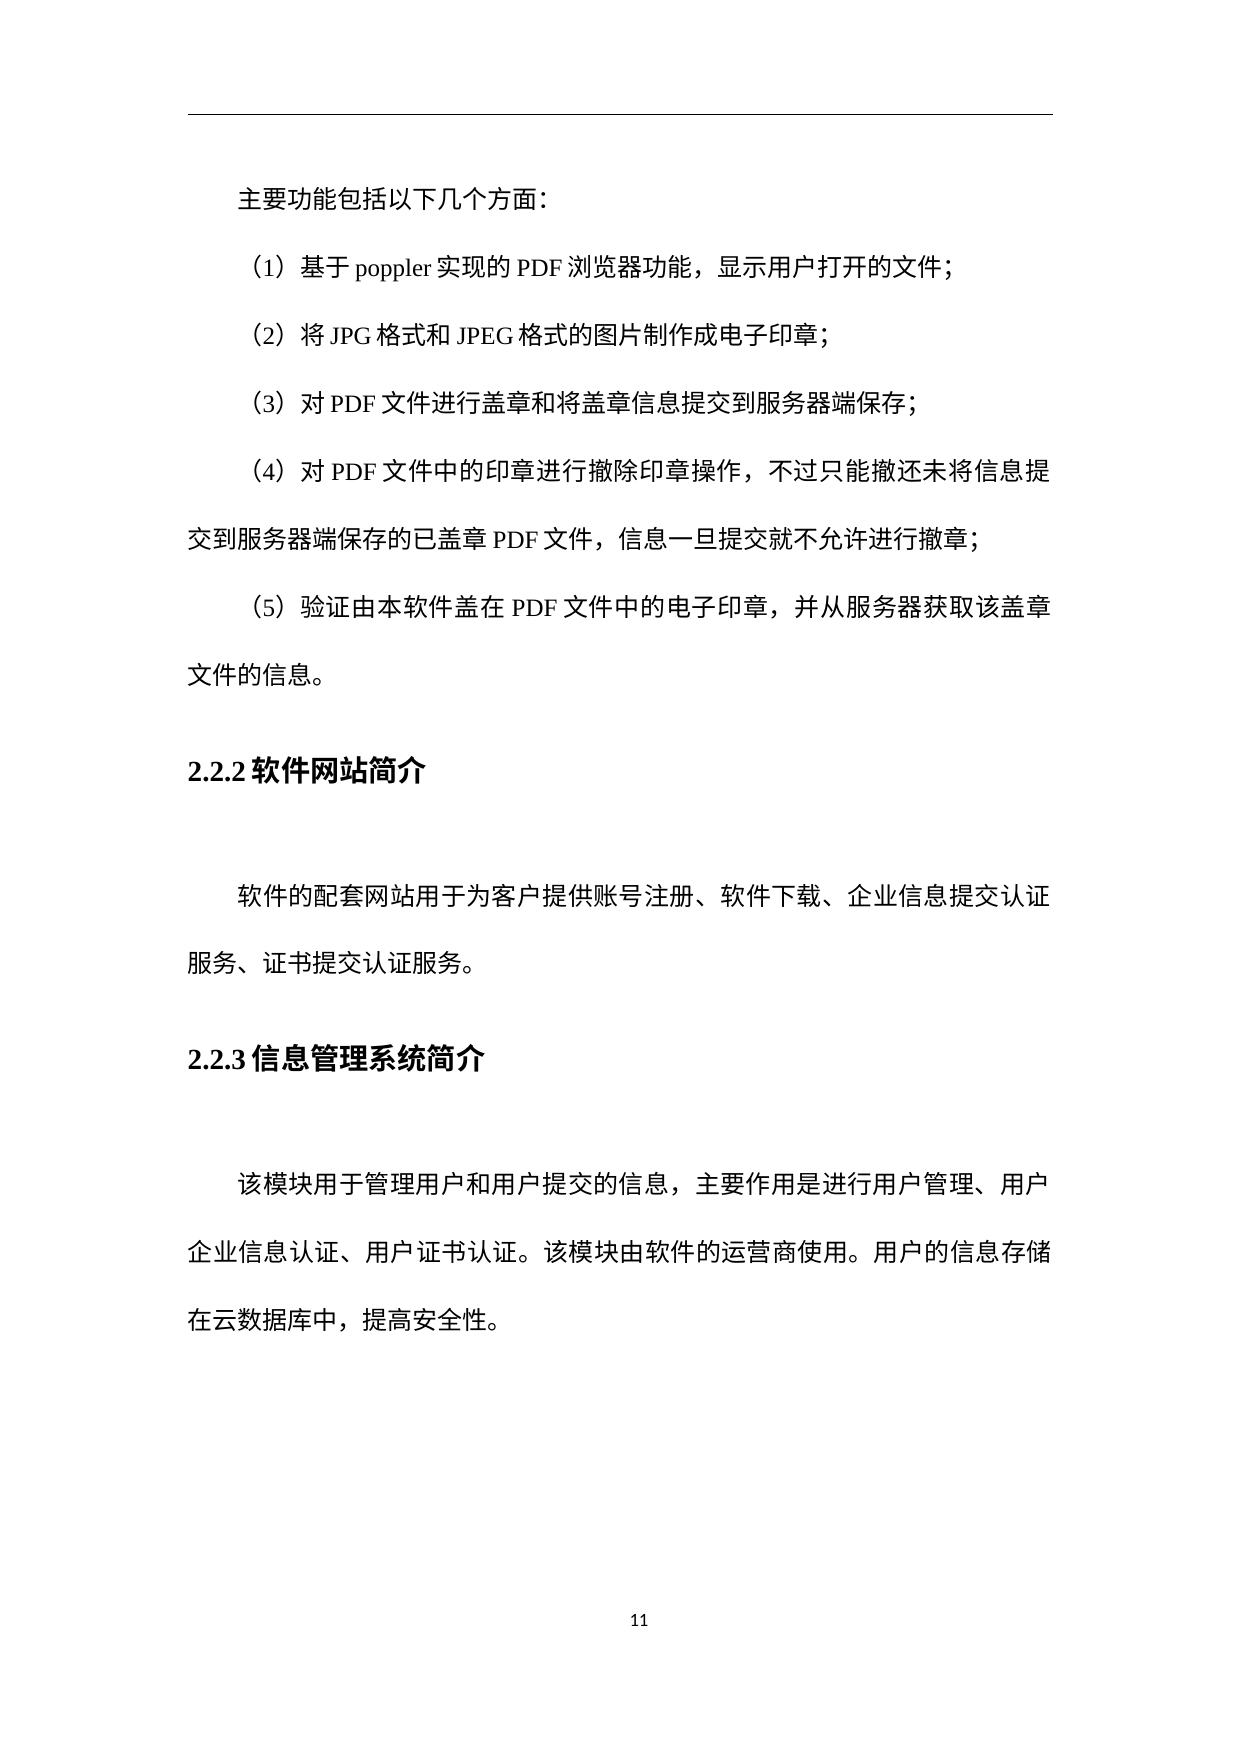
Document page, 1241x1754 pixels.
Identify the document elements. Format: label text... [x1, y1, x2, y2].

list 验证由本软件盖在PDF文件中的电子印章，并从服务器获取该盖章文件的信息。 [187, 571, 1053, 707]
subtitle 2.2.3信息管理系统简介 [187, 1023, 1053, 1091]
subtitle 2.2.2软件网站简介 [187, 734, 1053, 802]
text 软件的配套网站用于为客户提供账号注册、软件下载、企业信息提交认证服务、证书提交认证服务。 [187, 860, 1053, 996]
list 基于poppler实现的PDF浏览器功能，显示用户打开的文件； [187, 232, 1053, 300]
list 对PDF文件中的印章进行撤除印章操作，不过只能撤还未将信息提交到服务器端保存的已盖章PDF文件，信息一旦提交就不允许进行撤章； [187, 436, 1053, 571]
text 主要功能包括以下几个方面： [187, 164, 1053, 232]
text 该模块用于管理用户和用户提交的信息，主要作用是进行用户管理、用户企业信息认证、用户证书认证。该模块由软件的运营商使用。用户的信息存储在云数据库中，提高安全性。 [187, 1149, 1053, 1353]
list 对PDF文件进行盖章和将盖章信息提交到服务器端保存； [187, 368, 1053, 436]
list 将JPG格式和JPEG格式的图片制作成电子印章； [187, 300, 1053, 368]
